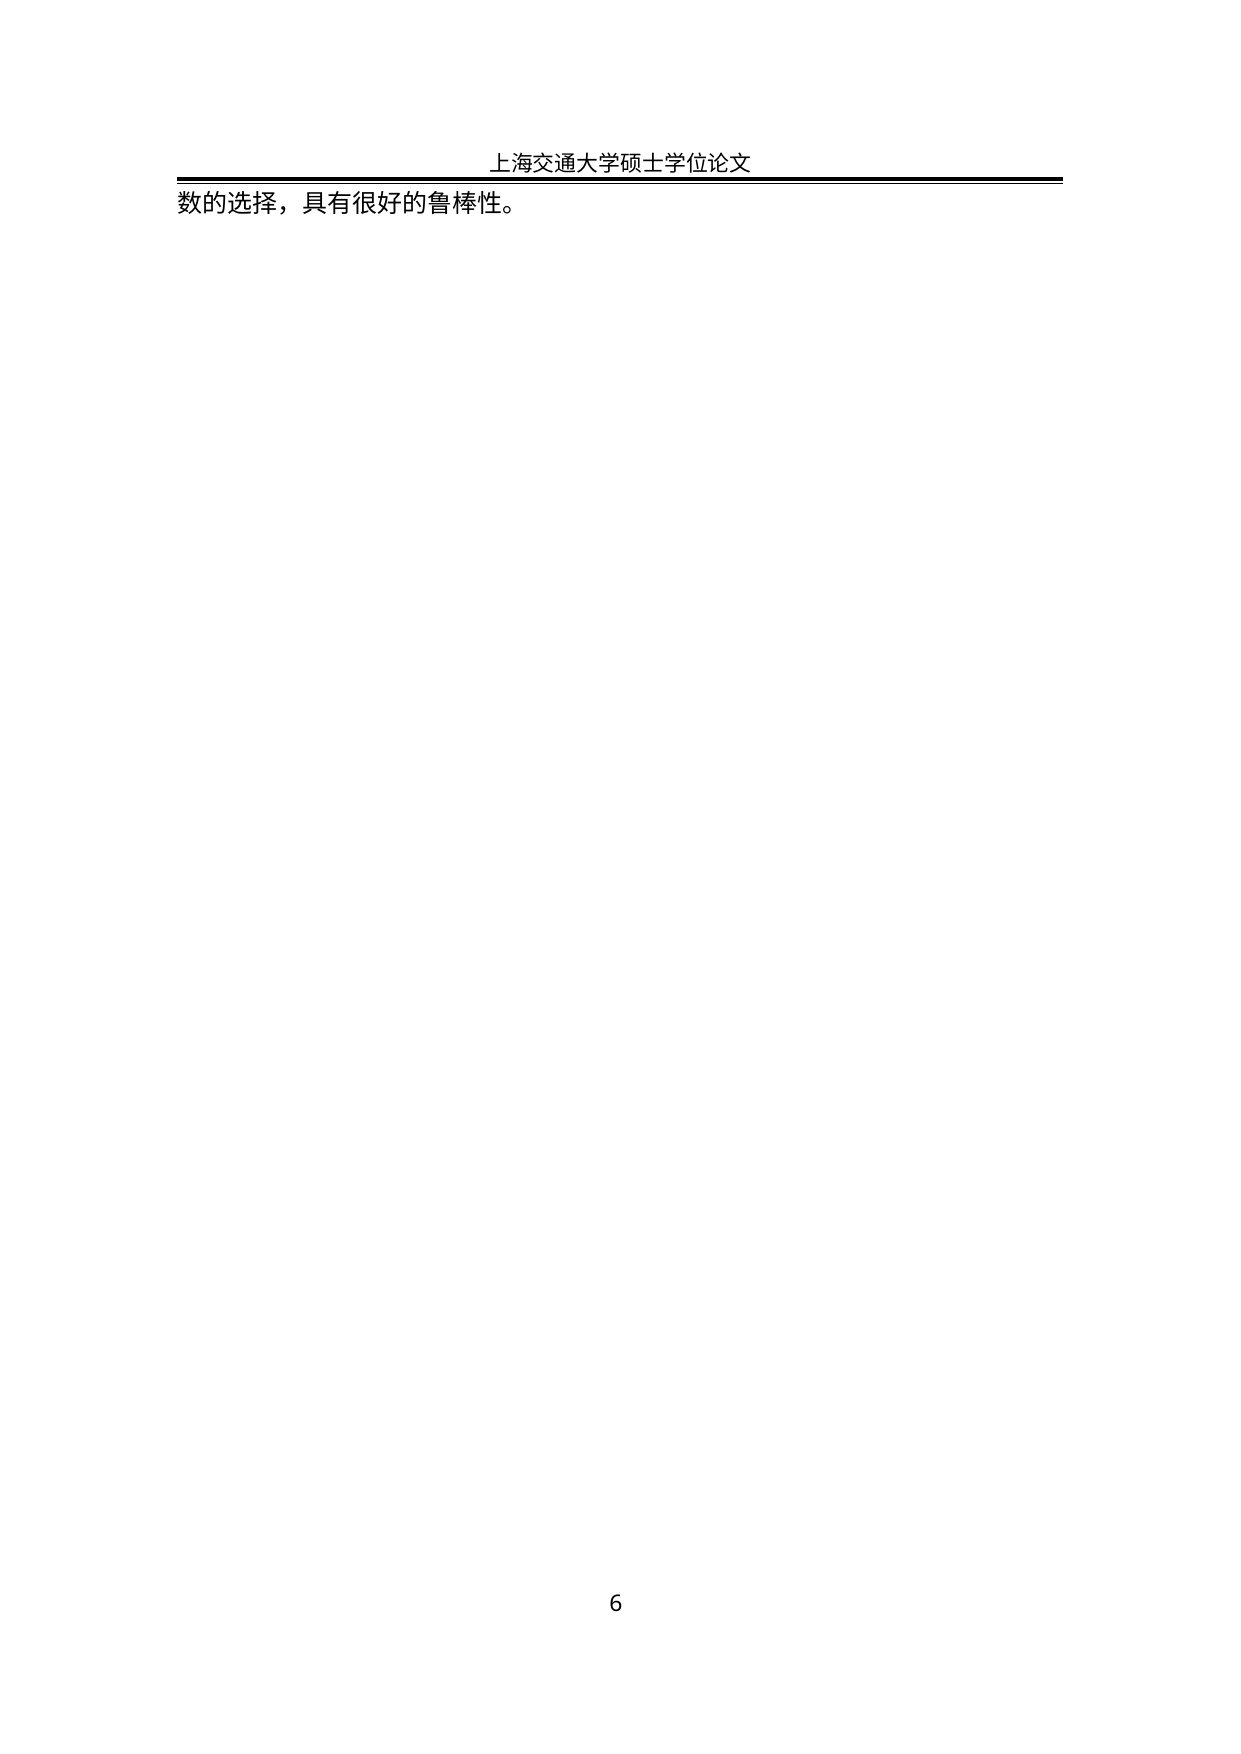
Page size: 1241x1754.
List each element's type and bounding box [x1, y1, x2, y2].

text [177, 183, 1079, 219]
